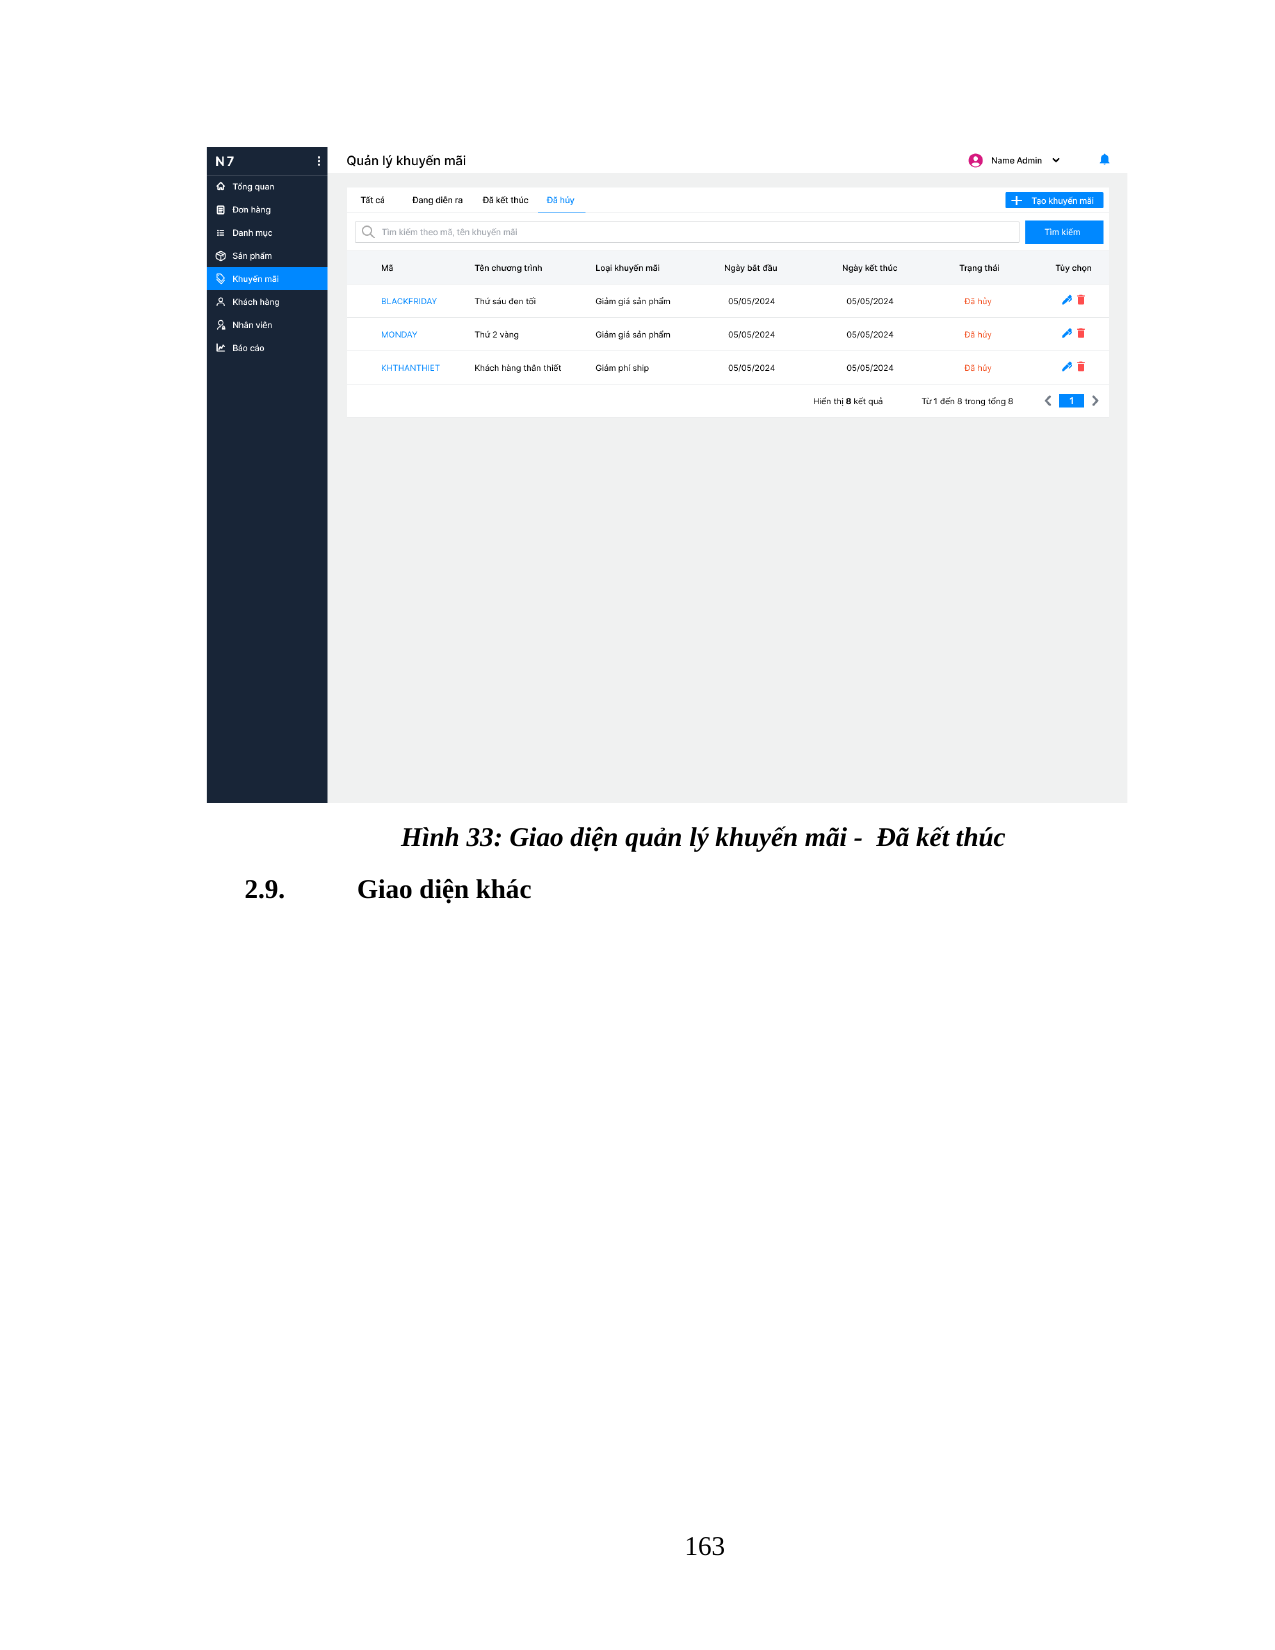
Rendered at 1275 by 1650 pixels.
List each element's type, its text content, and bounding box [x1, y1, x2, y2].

picture [206, 147, 1128, 803]
subtitle Giao diện khác [244, 873, 1127, 904]
text Hình 33: Giao diện quản lý khuyến mãi - Đã kết thúc [207, 821, 1127, 852]
